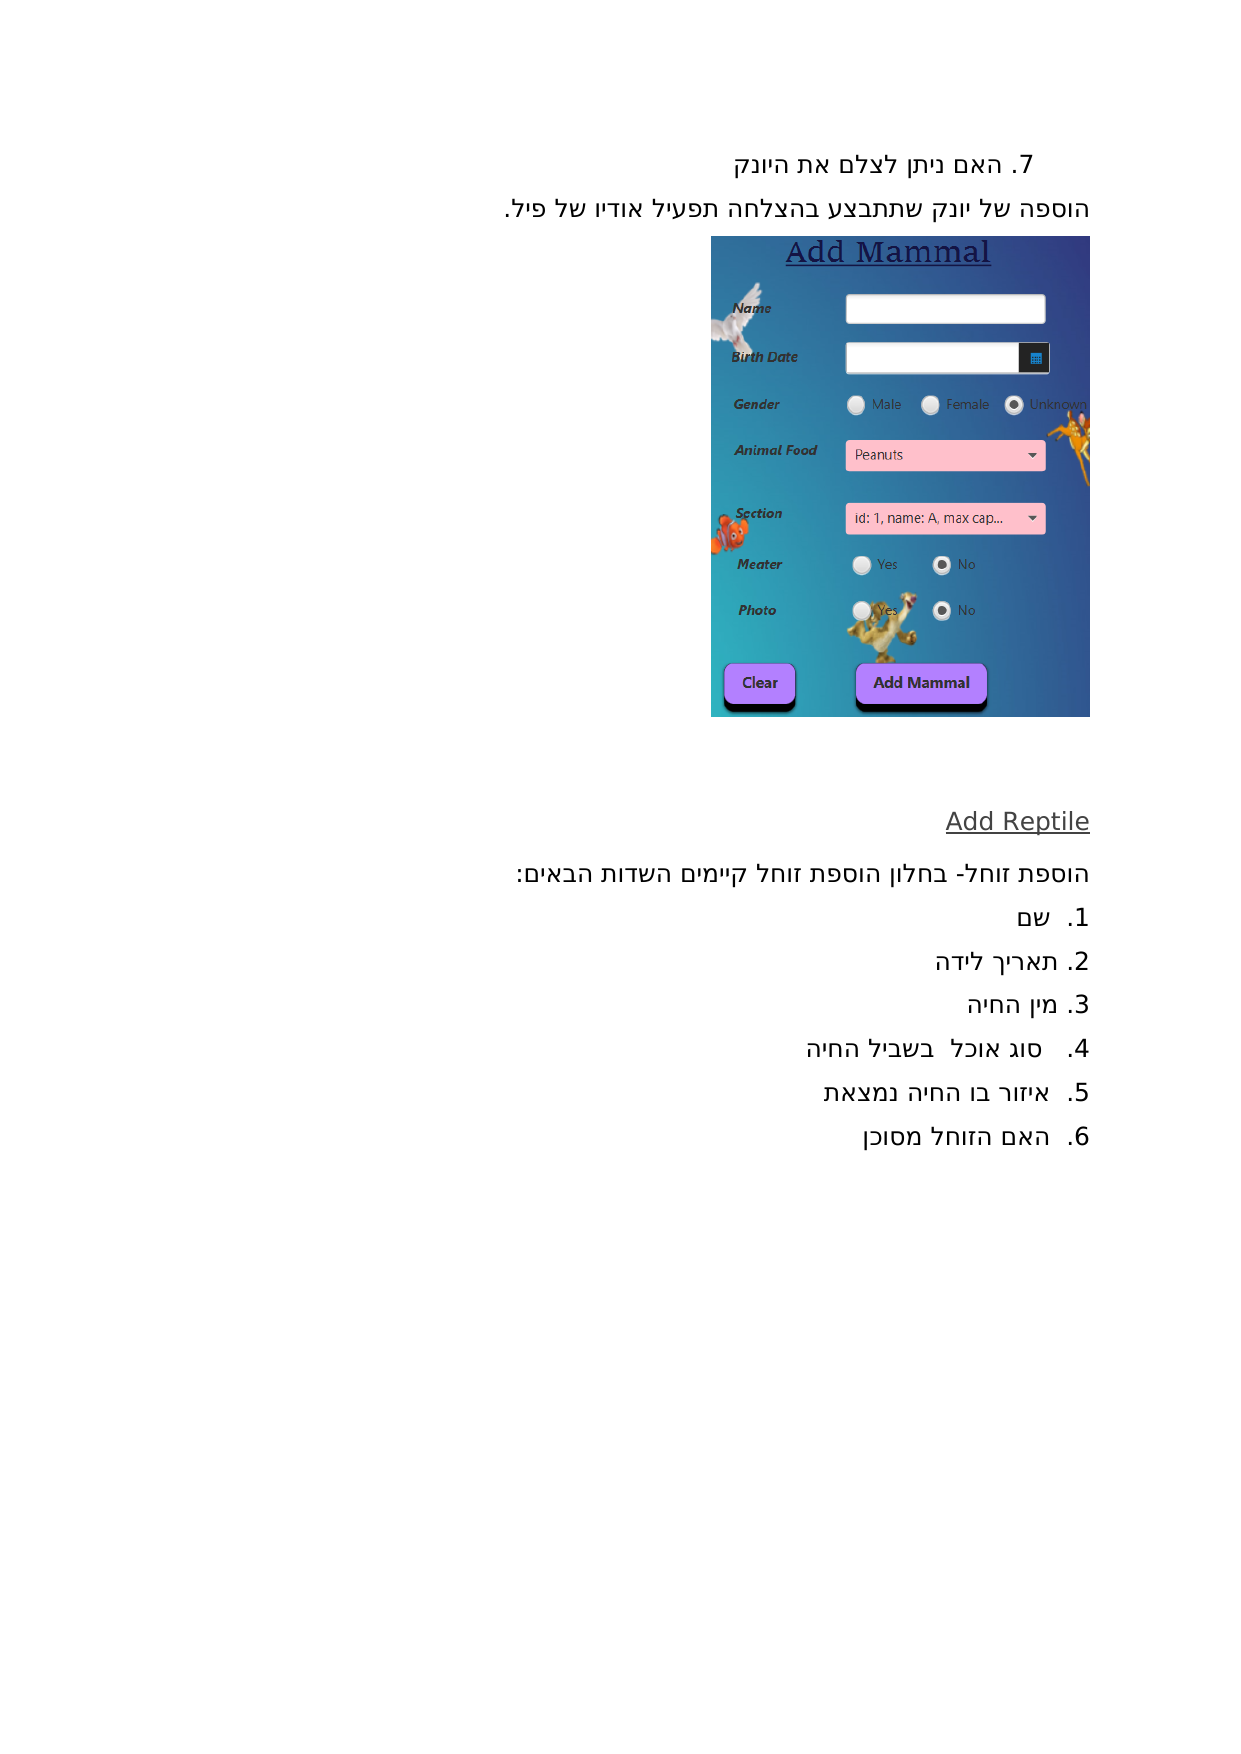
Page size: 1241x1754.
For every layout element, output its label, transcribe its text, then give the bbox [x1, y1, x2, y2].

text 1. שם [150, 903, 1090, 932]
text 4. סוג אוכל בשביל החיה [150, 1034, 1090, 1063]
picture [711, 236, 1090, 717]
subtitle Add Reptile [150, 763, 1090, 836]
text 3. מין החיה [150, 991, 1090, 1020]
text הוספת זוחל- בחלון הוספת זוחל קיימים השדות הבאים: [150, 859, 1090, 888]
text 6. האם הזוחל מסוכן [150, 1122, 1090, 1151]
text 5. איזור בו החיה נמצאת [150, 1078, 1090, 1107]
text 2. תאריך לידה [150, 947, 1090, 976]
